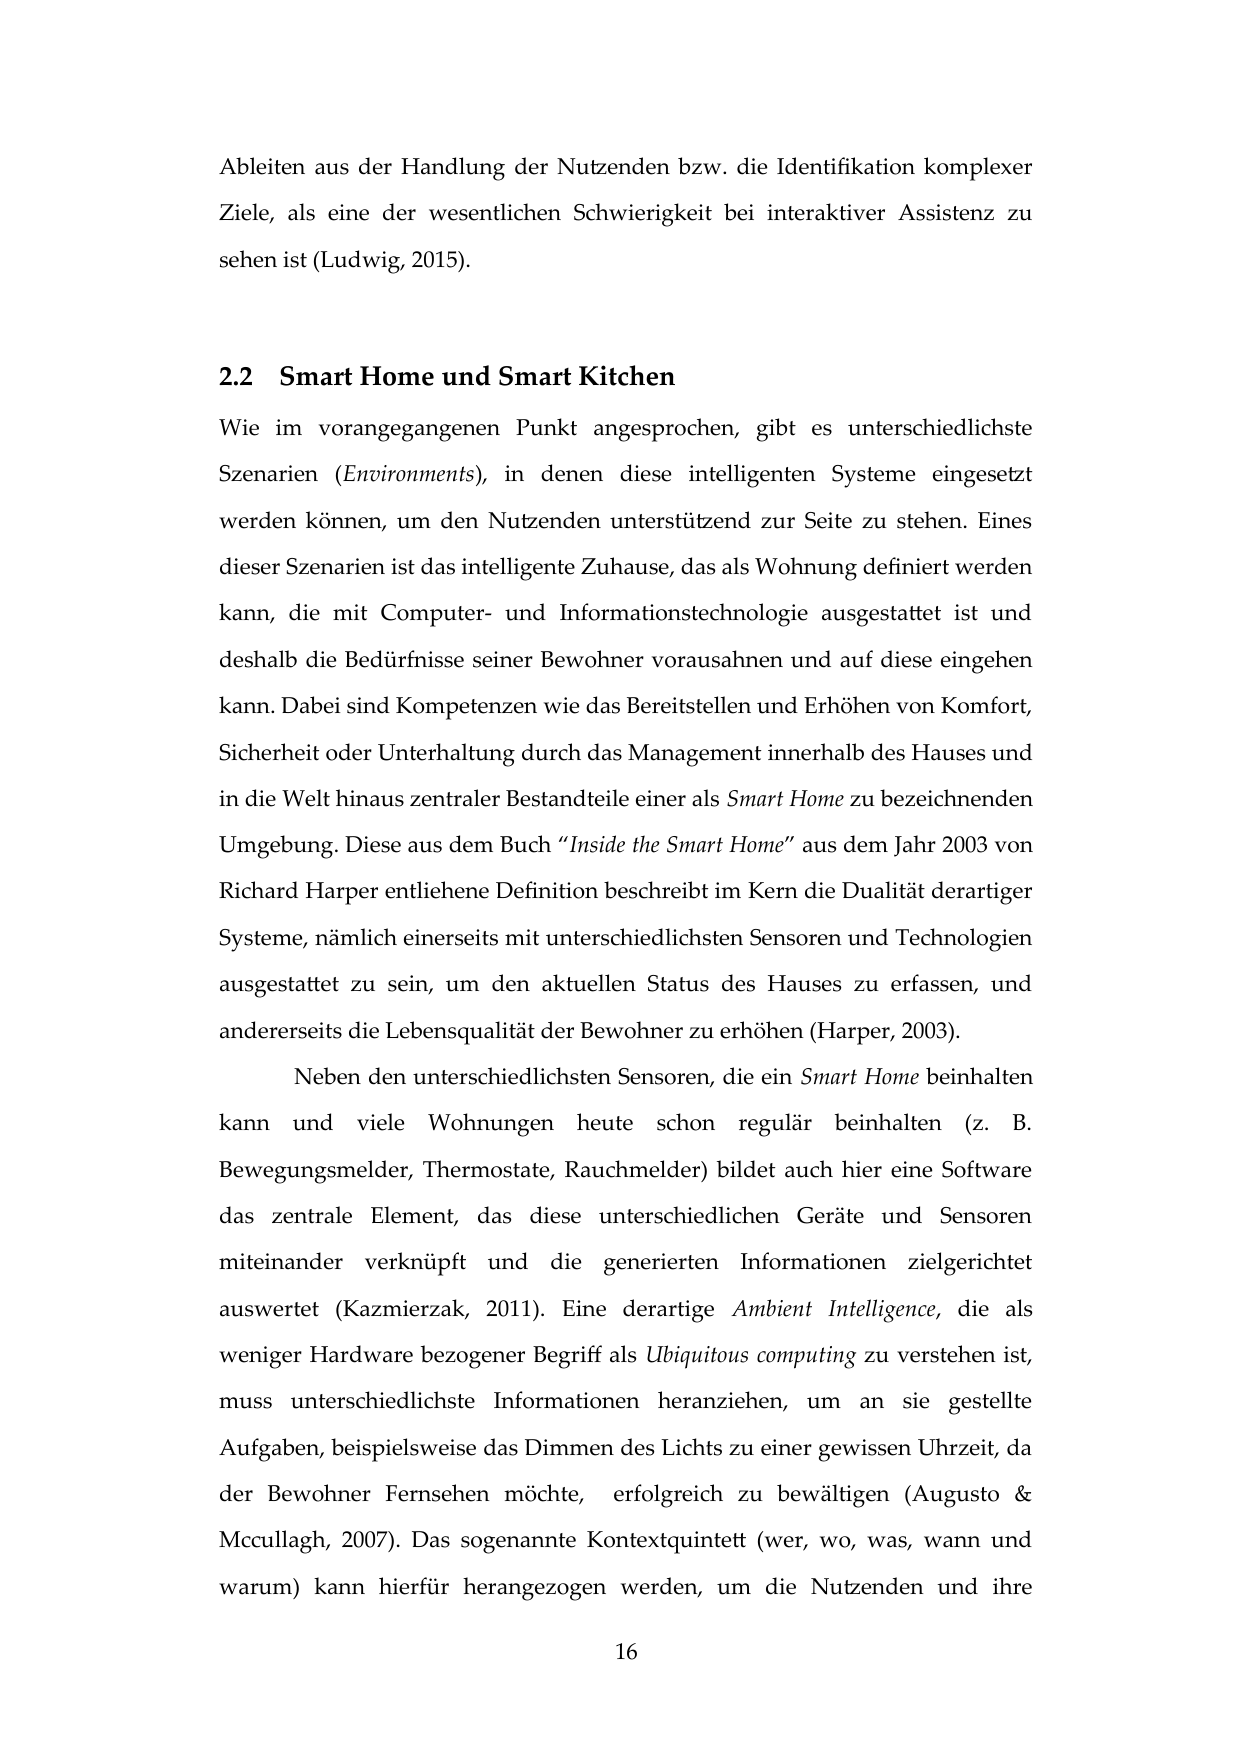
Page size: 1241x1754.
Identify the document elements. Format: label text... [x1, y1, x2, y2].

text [219, 1060, 1033, 1601]
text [219, 150, 1033, 274]
subtitle Smart Home und Smart Kitchen [219, 356, 1033, 393]
text Wie im vorangegangenen Punkt angesprochen, gibt es unterschiedlichste Szenarien (Environments), in denen diese intelligenten Systeme eingesetzt werden können, um den Nutzenden unterstützend zur Seite zu stehen. Eines dieser Szenarien ist das intelligente Zuhause, das als Wohnung definiert werden kann, die mit Computer- und Informationstechnologie ausgestattet ist und deshalb die Bedürfnisse seiner Bewohner vorausahnen und auf diese eingehen kann. Dabei sind Kompetenzen wie das Bereitstellen und Erhöhen von Komfort, Sicherheit oder Unterhaltung durch das Management innerhalb des Hauses und in die Welt hinaus zentraler Bestandteile einer als Smart Home zu bezeichnenden Umgebung. Diese aus dem Buch “Inside the Smart Home” aus dem Jahr 2003 von Richard Harper entliehene Definition beschreibt im Kern die Dualität derartiger Systeme, nämlich einerseits mit unterschiedlichsten Sensoren und Technologien ausgestattet zu sein, um den aktuellen Status des Hauses zu erfassen, und andererseits die Lebensqualität der Bewohner zu erhöhen (Harper, 2003). [219, 411, 1033, 1044]
